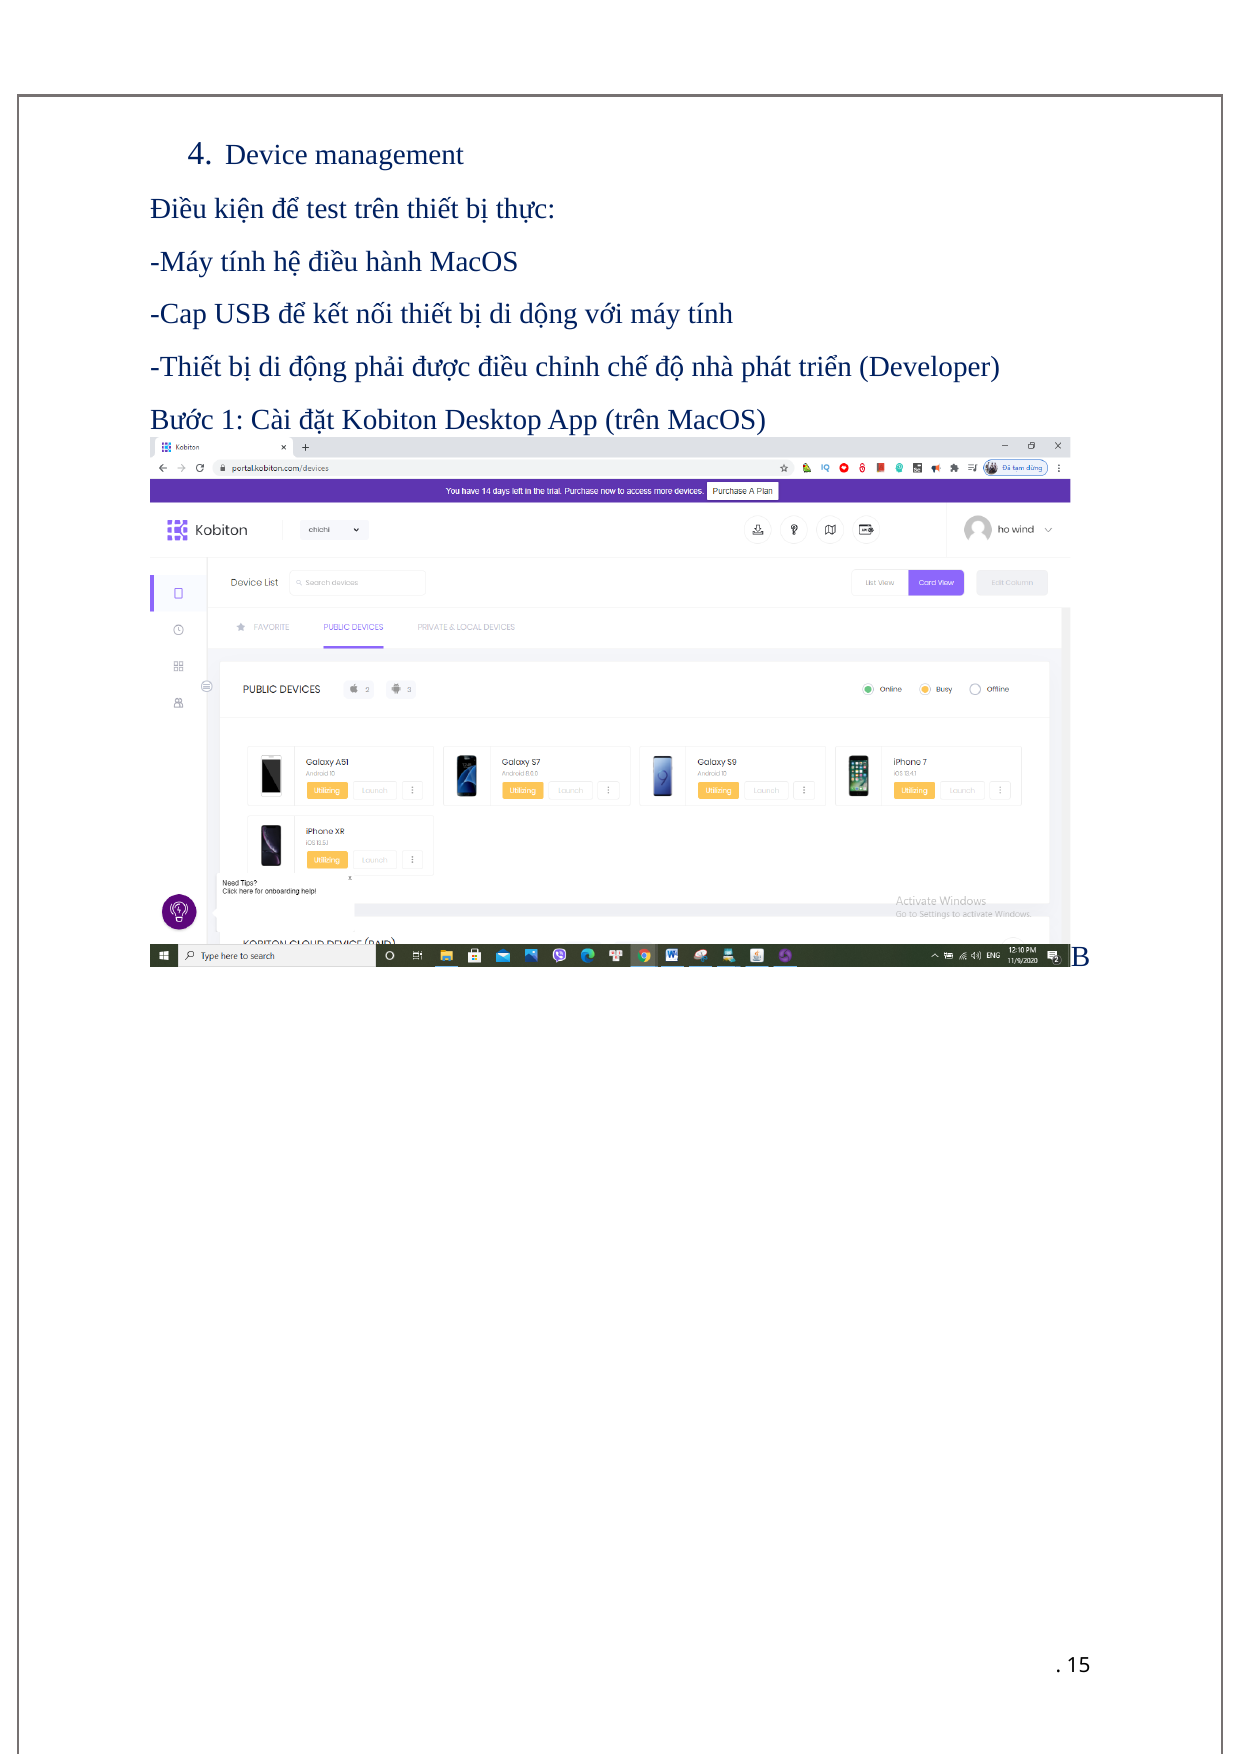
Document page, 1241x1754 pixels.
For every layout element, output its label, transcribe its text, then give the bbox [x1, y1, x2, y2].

text Điều kiện để test trên thiết bị thực: [150, 191, 1090, 224]
picture [150, 437, 1071, 967]
text -Cap USB để kết nối thiết bị di dộng với máy tính [150, 297, 1090, 330]
text -Thiết bị di động phải được điều chỉnh chế độ nhà phát triển (Developer) [150, 349, 1090, 383]
list Device management [187, 133, 1090, 171]
text -Máy tính hệ điều hành MacOS [150, 244, 1090, 277]
